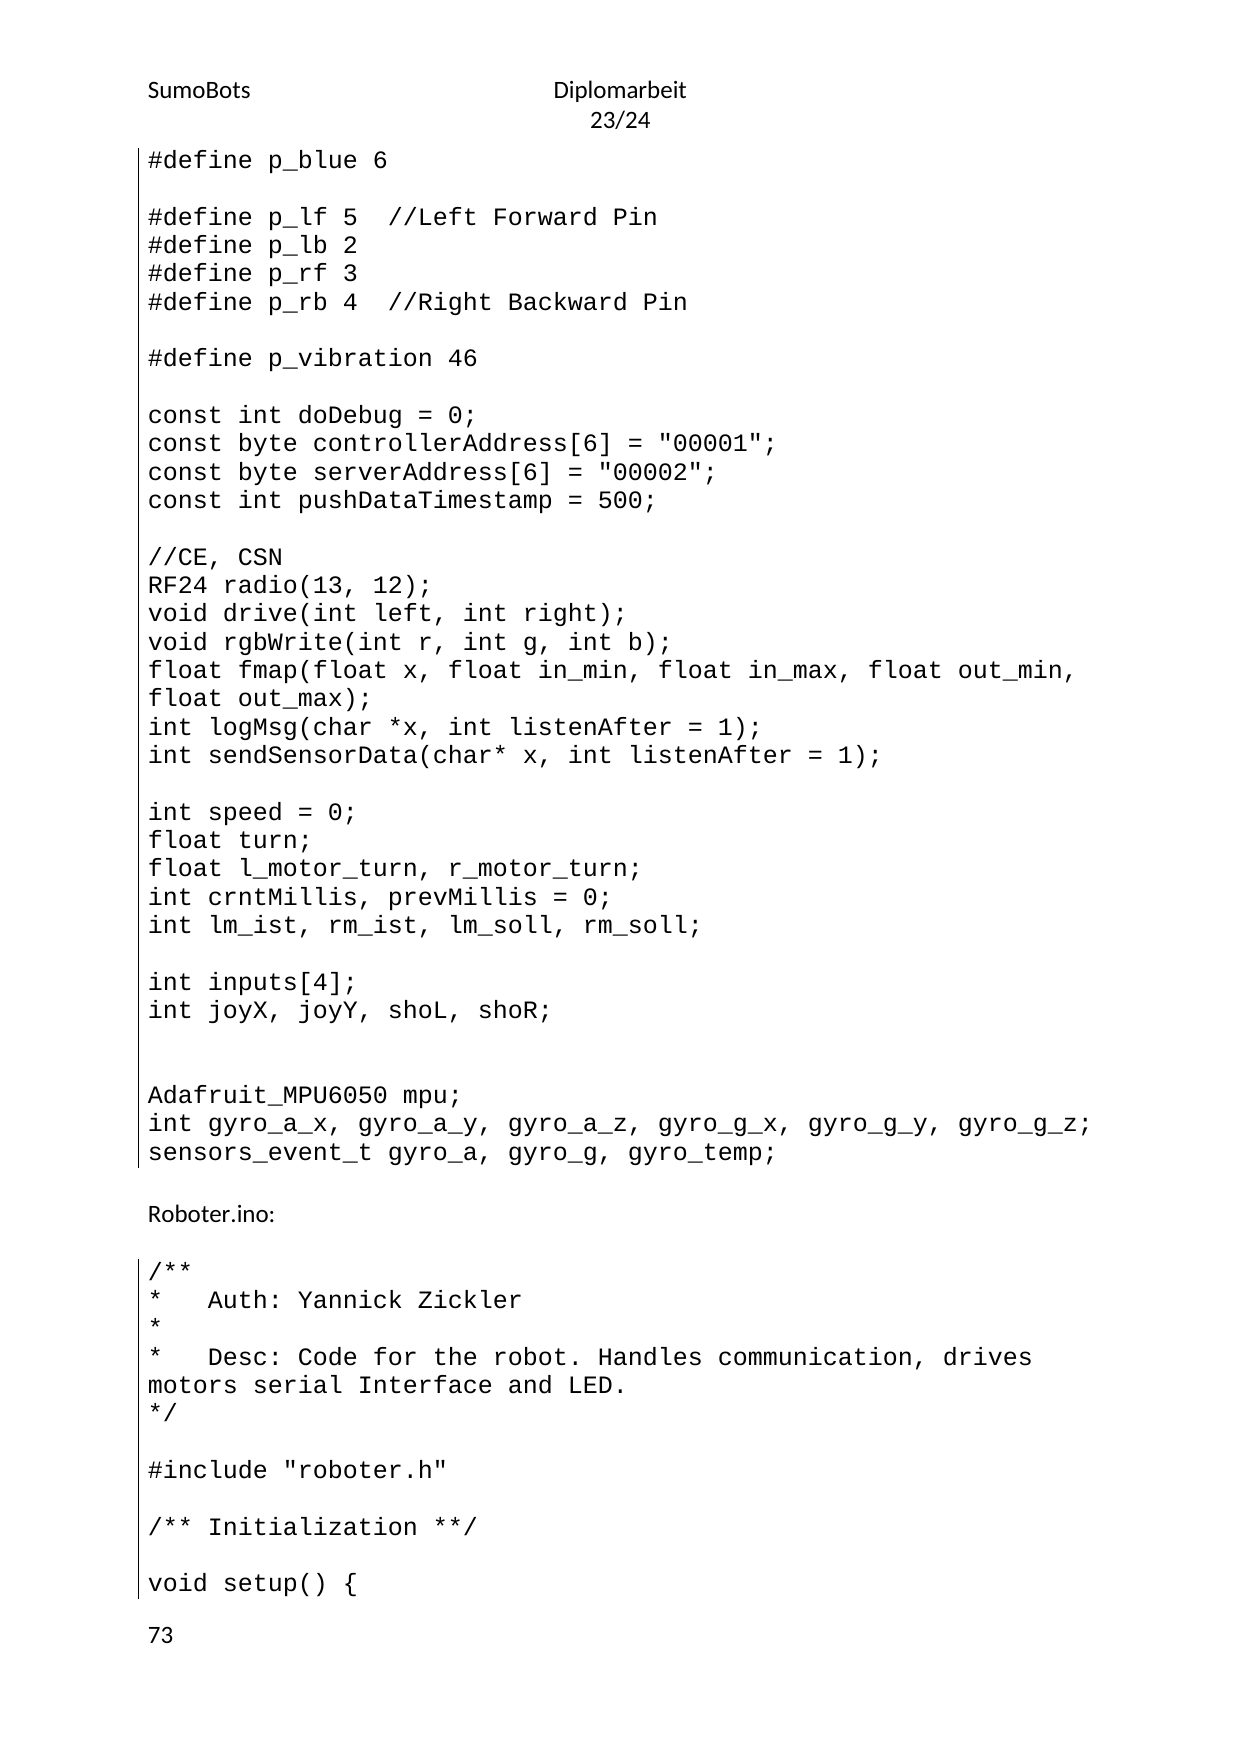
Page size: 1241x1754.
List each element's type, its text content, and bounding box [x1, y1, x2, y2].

text #define p_rb 4 //Right Backward Pin [148, 289, 1093, 318]
text Adafruit_MPU6050 mpu; [148, 1083, 1093, 1111]
text void drive(int left, int right); [148, 601, 1093, 629]
text #include "roboter.h" [148, 1457, 1093, 1486]
text * Desc: Code for the robot. Handles communication, drives motors serial Interface and LED. [148, 1344, 1093, 1401]
text float turn; [148, 828, 1093, 856]
text /** Initialization **/ [148, 1514, 1093, 1542]
text #define p_vibration 46 [148, 346, 1093, 374]
text const byte controllerAddress[6] = "00001"; [148, 431, 1093, 459]
text const int pushDataTimestamp = 500; [148, 488, 1093, 516]
text /** [148, 1259, 1093, 1287]
text //CE, CSN [148, 544, 1093, 573]
text int speed = 0; [148, 799, 1093, 828]
text const int doDebug = 0; [148, 403, 1093, 431]
text int crntMillis, prevMillis = 0; [148, 884, 1093, 913]
text RF24 radio(13, 12); [148, 573, 1093, 601]
text #define p_lf 5 //Left Forward Pin [148, 204, 1093, 233]
text * [148, 1316, 1093, 1344]
text void setup() { [148, 1571, 1093, 1599]
text int sendSensorData(char* x, int listenAfter = 1); [148, 743, 1093, 771]
text */ [148, 1401, 1093, 1429]
text sensors_event_t gyro_a, gyro_g, gyro_temp; [148, 1139, 1093, 1168]
text const byte serverAddress[6] = "00002"; [148, 459, 1093, 488]
text int logMsg(char *x, int listenAfter = 1); [148, 714, 1093, 743]
text float l_motor_turn, r_motor_turn; [148, 856, 1093, 884]
text #define p_lb 2 [148, 233, 1093, 261]
text Roboter.ino: [148, 1198, 1093, 1229]
text void rgbWrite(int r, int g, int b); [148, 629, 1093, 658]
text #define p_blue 6 [148, 148, 1093, 176]
text int joyX, joyY, shoL, shoR; [148, 998, 1093, 1026]
text * Auth: Yannick Zickler [148, 1287, 1093, 1316]
text #define p_rf 3 [148, 261, 1093, 289]
text int lm_ist, rm_ist, lm_soll, rm_soll; [148, 913, 1093, 941]
text int inputs[4]; [148, 969, 1093, 998]
text int gyro_a_x, gyro_a_y, gyro_a_z, gyro_g_x, gyro_g_y, gyro_g_z; [148, 1111, 1093, 1139]
text float fmap(float x, float in_min, float in_max, float out_min, float out_max); [148, 658, 1093, 714]
